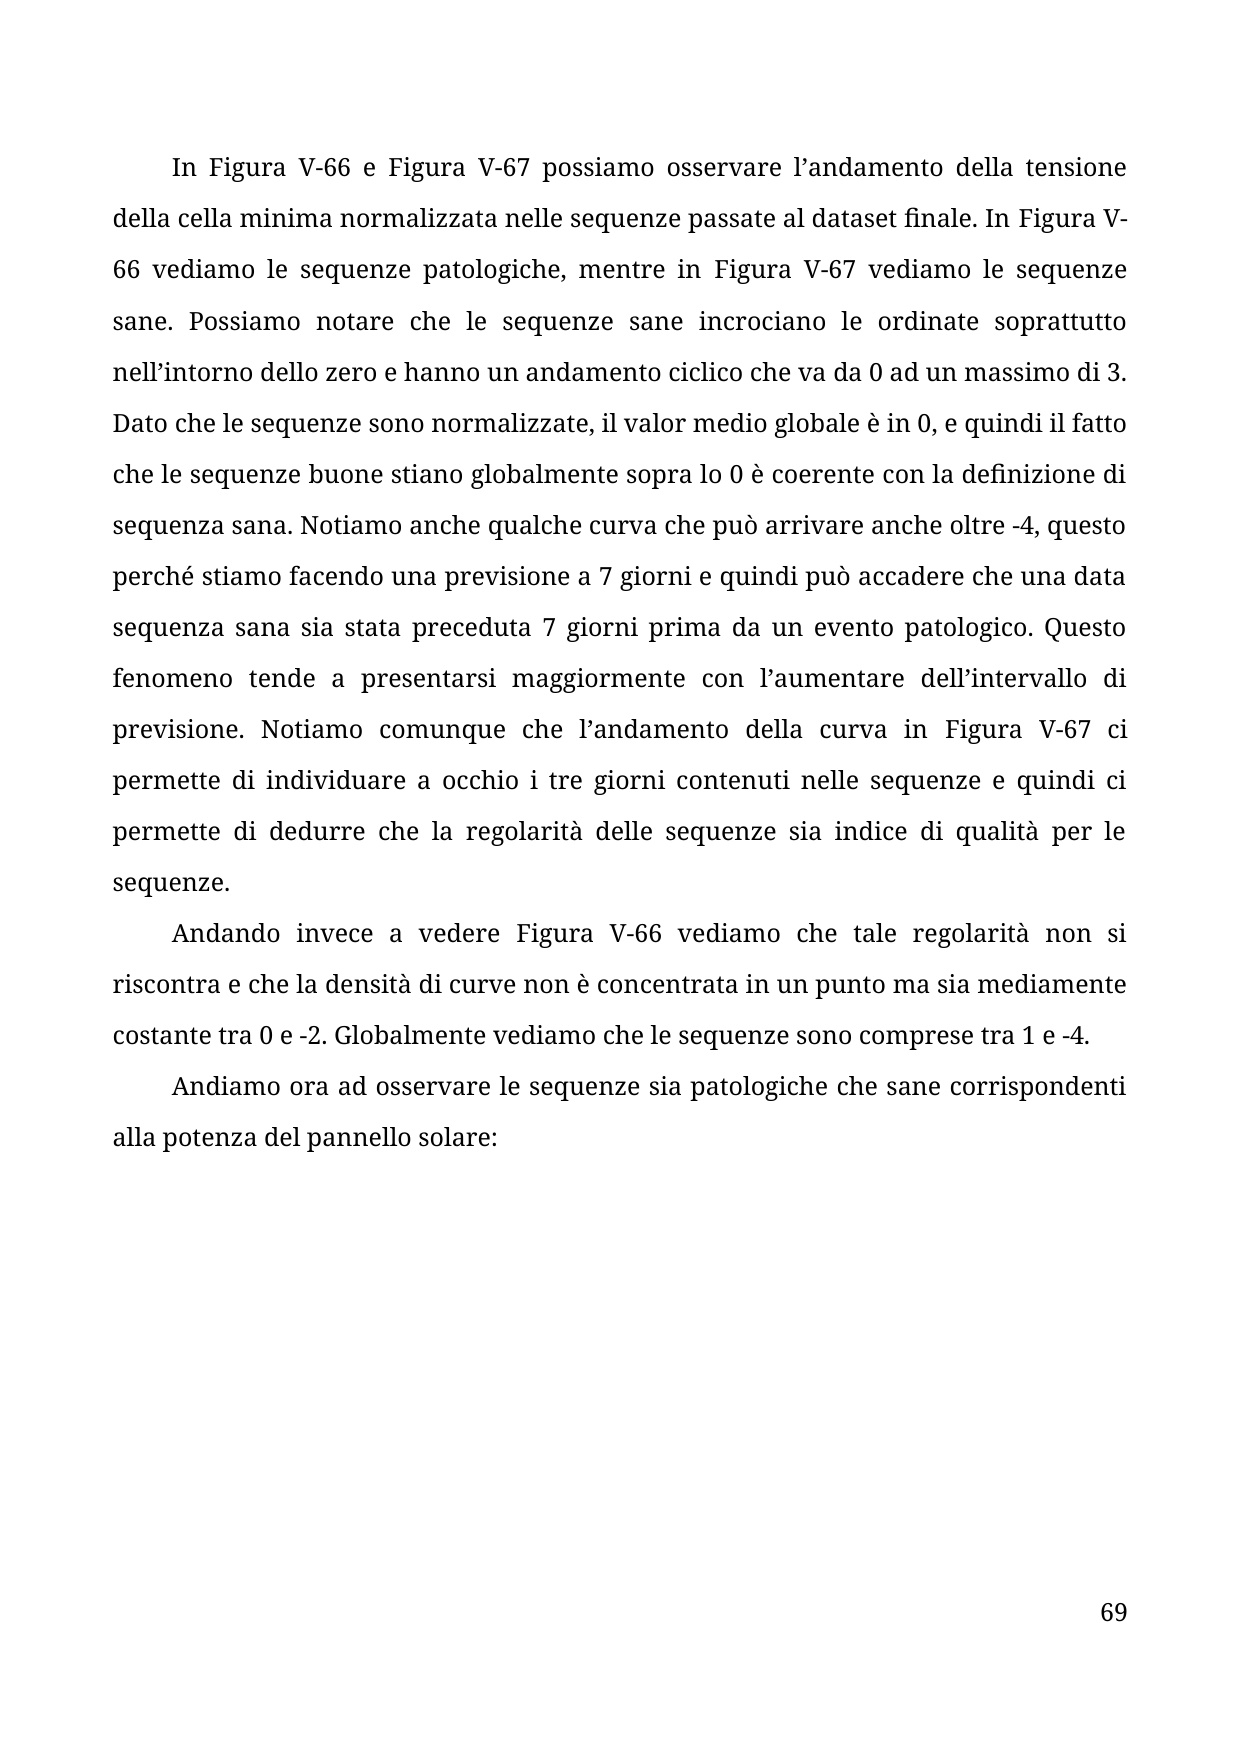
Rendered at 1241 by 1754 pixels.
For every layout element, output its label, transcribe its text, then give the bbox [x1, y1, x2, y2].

text Andiamo ora ad osservare le sequenze sia patologiche che sane corrispondenti alla potenza del pannello solare: [112, 1069, 1128, 1154]
